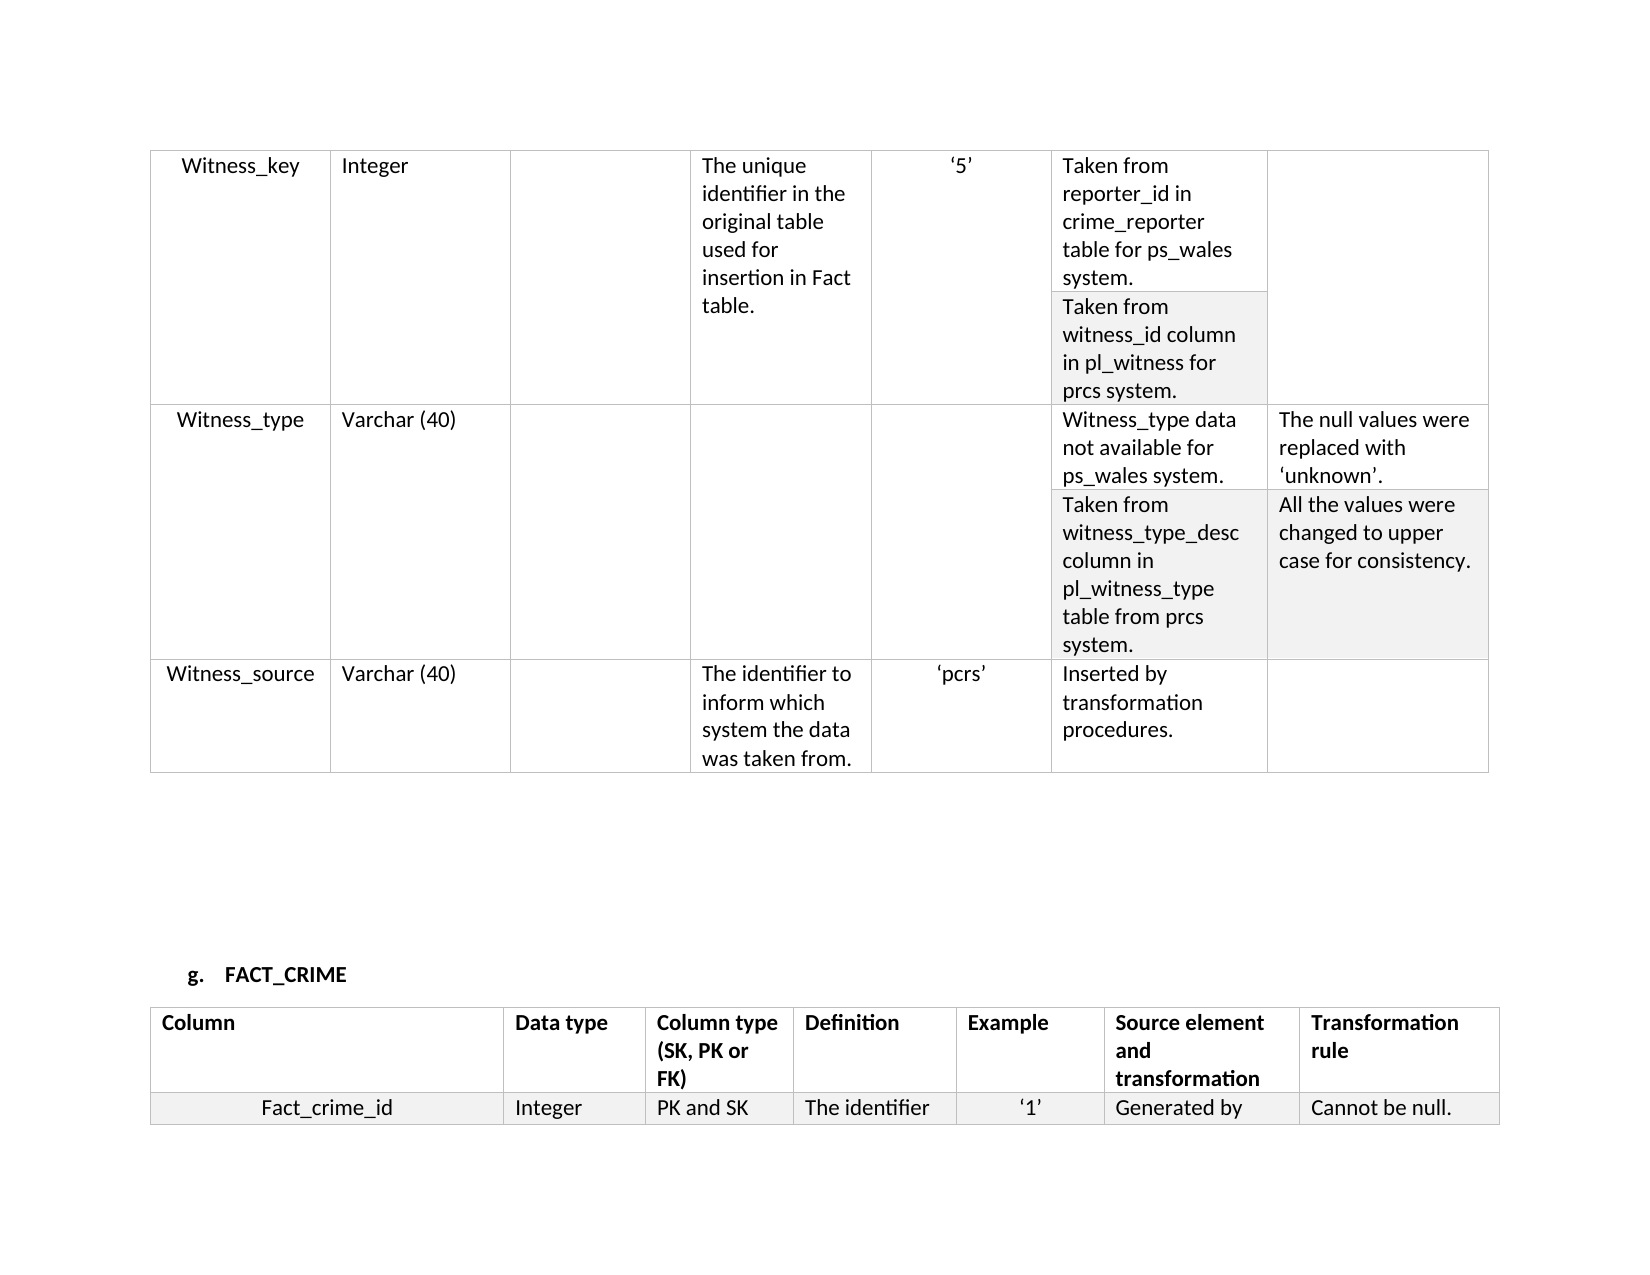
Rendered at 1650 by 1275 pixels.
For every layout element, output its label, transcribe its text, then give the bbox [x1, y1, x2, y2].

table_header Transformation rule [1300, 1008, 1499, 1092]
table_cell All the values were changed to upper case for consistency. [1268, 490, 1488, 658]
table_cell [1105, 1093, 1299, 1124]
table_cell Taken from witness_id column in pl_witness for prcs system. [1052, 292, 1267, 404]
table_cell Taken from witness_type_desc column in pl_witness_type table from prcs system. [1052, 490, 1267, 658]
table_header Definition [794, 1008, 956, 1092]
table_cell [511, 660, 690, 772]
table_header Data type [504, 1008, 645, 1092]
table_cell ‘1’ [957, 1093, 1104, 1124]
table_cell [872, 405, 1051, 658]
table_cell Inserted by transformation procedures. [1052, 660, 1267, 772]
table_cell ‘pcrs’ [872, 660, 1051, 772]
table_cell Integer [504, 1093, 645, 1124]
table_cell PK and SK [646, 1093, 793, 1124]
table_cell Taken from reporter_id in crime_reporter table for ps_wales system. [1052, 151, 1267, 291]
table_cell Varchar (40) [331, 660, 510, 772]
table_cell [1268, 151, 1488, 404]
table_cell Fact_crime_id [151, 1093, 503, 1124]
table_cell Witness_type data not available for ps_wales system. [1052, 405, 1267, 489]
table_header Column type (SK, PK or FK) [646, 1008, 793, 1092]
table_header Column [151, 1008, 503, 1092]
table_cell [691, 405, 871, 658]
table_header Example [957, 1008, 1104, 1092]
table_cell Witness_key [151, 151, 330, 404]
table_cell The null values were replaced with ‘unknown’. [1268, 405, 1488, 489]
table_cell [794, 1093, 956, 1124]
table_cell [1268, 660, 1488, 772]
table_cell ‘5’ [872, 151, 1051, 404]
table_header Source element and transformation [1105, 1008, 1299, 1092]
table_cell Varchar (40) [331, 405, 510, 658]
table_cell The identifier to inform which system the data was taken from. [691, 660, 871, 772]
table_cell The unique identifier in the original table used for insertion in Fact table. [691, 151, 871, 404]
table_cell Cannot be null. [1300, 1093, 1499, 1124]
table_cell Integer [331, 151, 510, 404]
list FACT_CRIME [187, 960, 1500, 988]
table_cell [511, 151, 690, 404]
table_cell Witness_type [151, 405, 330, 658]
table_cell Witness_source [151, 660, 330, 772]
table_cell [511, 405, 690, 658]
